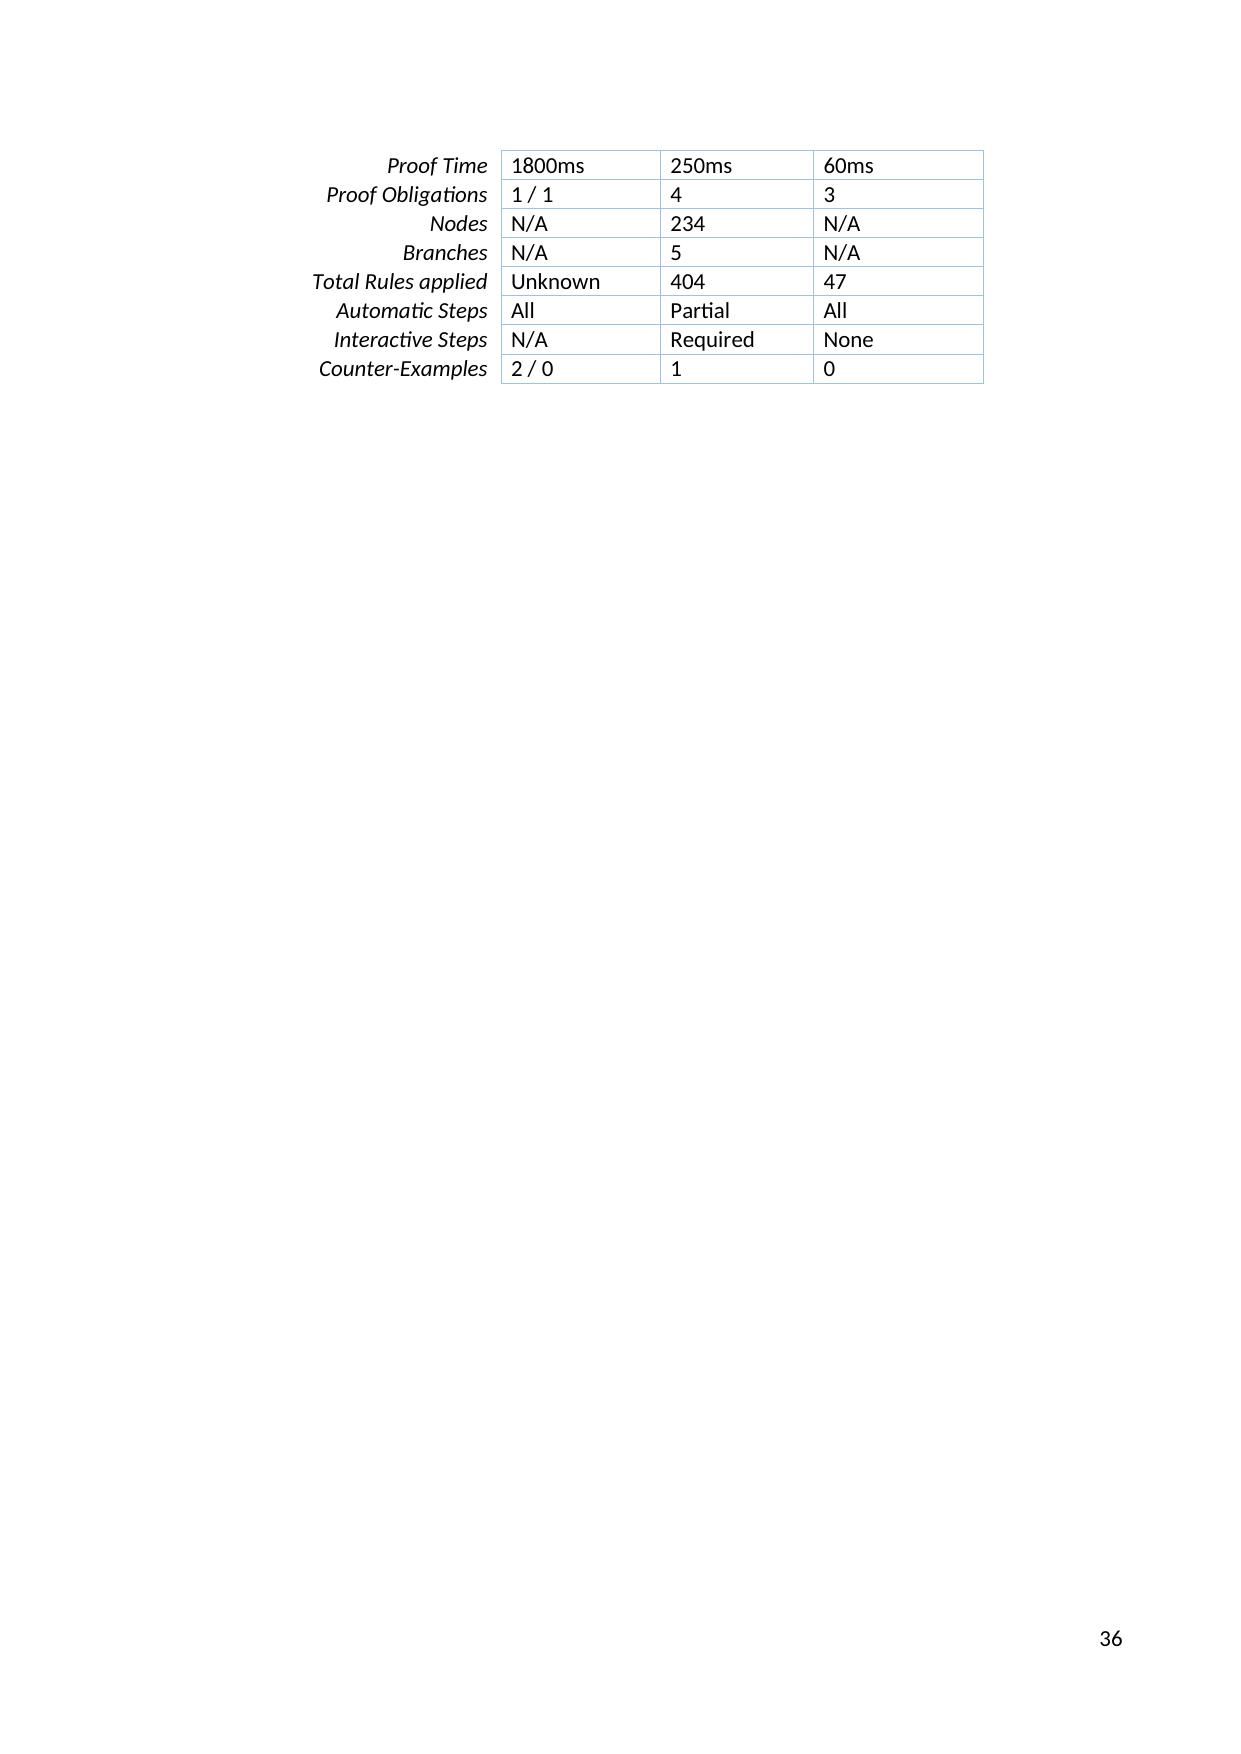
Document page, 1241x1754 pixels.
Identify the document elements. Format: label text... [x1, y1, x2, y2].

table_cell Interactive Steps [259, 324, 501, 353]
table_cell Nodes [259, 208, 501, 237]
table_cell None [814, 325, 983, 353]
table_cell Partial [661, 296, 813, 324]
table_cell All [814, 296, 983, 324]
table_cell 250ms [661, 151, 813, 179]
table_cell Required [661, 325, 813, 353]
table_cell N/A [502, 325, 660, 353]
table_cell Counter-Examples [259, 354, 501, 382]
table_cell Branches [259, 237, 501, 266]
table_cell 1 [661, 355, 813, 382]
table_cell 234 [661, 209, 813, 237]
table_cell 404 [661, 267, 813, 295]
table_cell N/A [814, 209, 983, 237]
table_cell 4 [661, 180, 813, 208]
table_cell N/A [502, 238, 660, 266]
table_cell Total Rules applied [259, 266, 501, 295]
table_cell Proof Time [259, 150, 501, 179]
table_cell 5 [661, 238, 813, 266]
table_cell All [502, 296, 660, 324]
table_cell Automatic Steps [259, 295, 501, 324]
table_cell 1 / 1 [502, 180, 660, 208]
table_cell 47 [814, 267, 983, 295]
table_cell N/A [502, 209, 660, 237]
table_cell 0 [814, 355, 983, 382]
table_cell 60ms [814, 151, 983, 179]
table_cell 2 / 0 [502, 355, 660, 382]
table_cell Proof Obligations [259, 179, 501, 208]
table_cell N/A [814, 238, 983, 266]
table_cell Unknown [502, 267, 660, 295]
table_cell 1800ms [502, 151, 660, 179]
table_cell 3 [814, 180, 983, 208]
